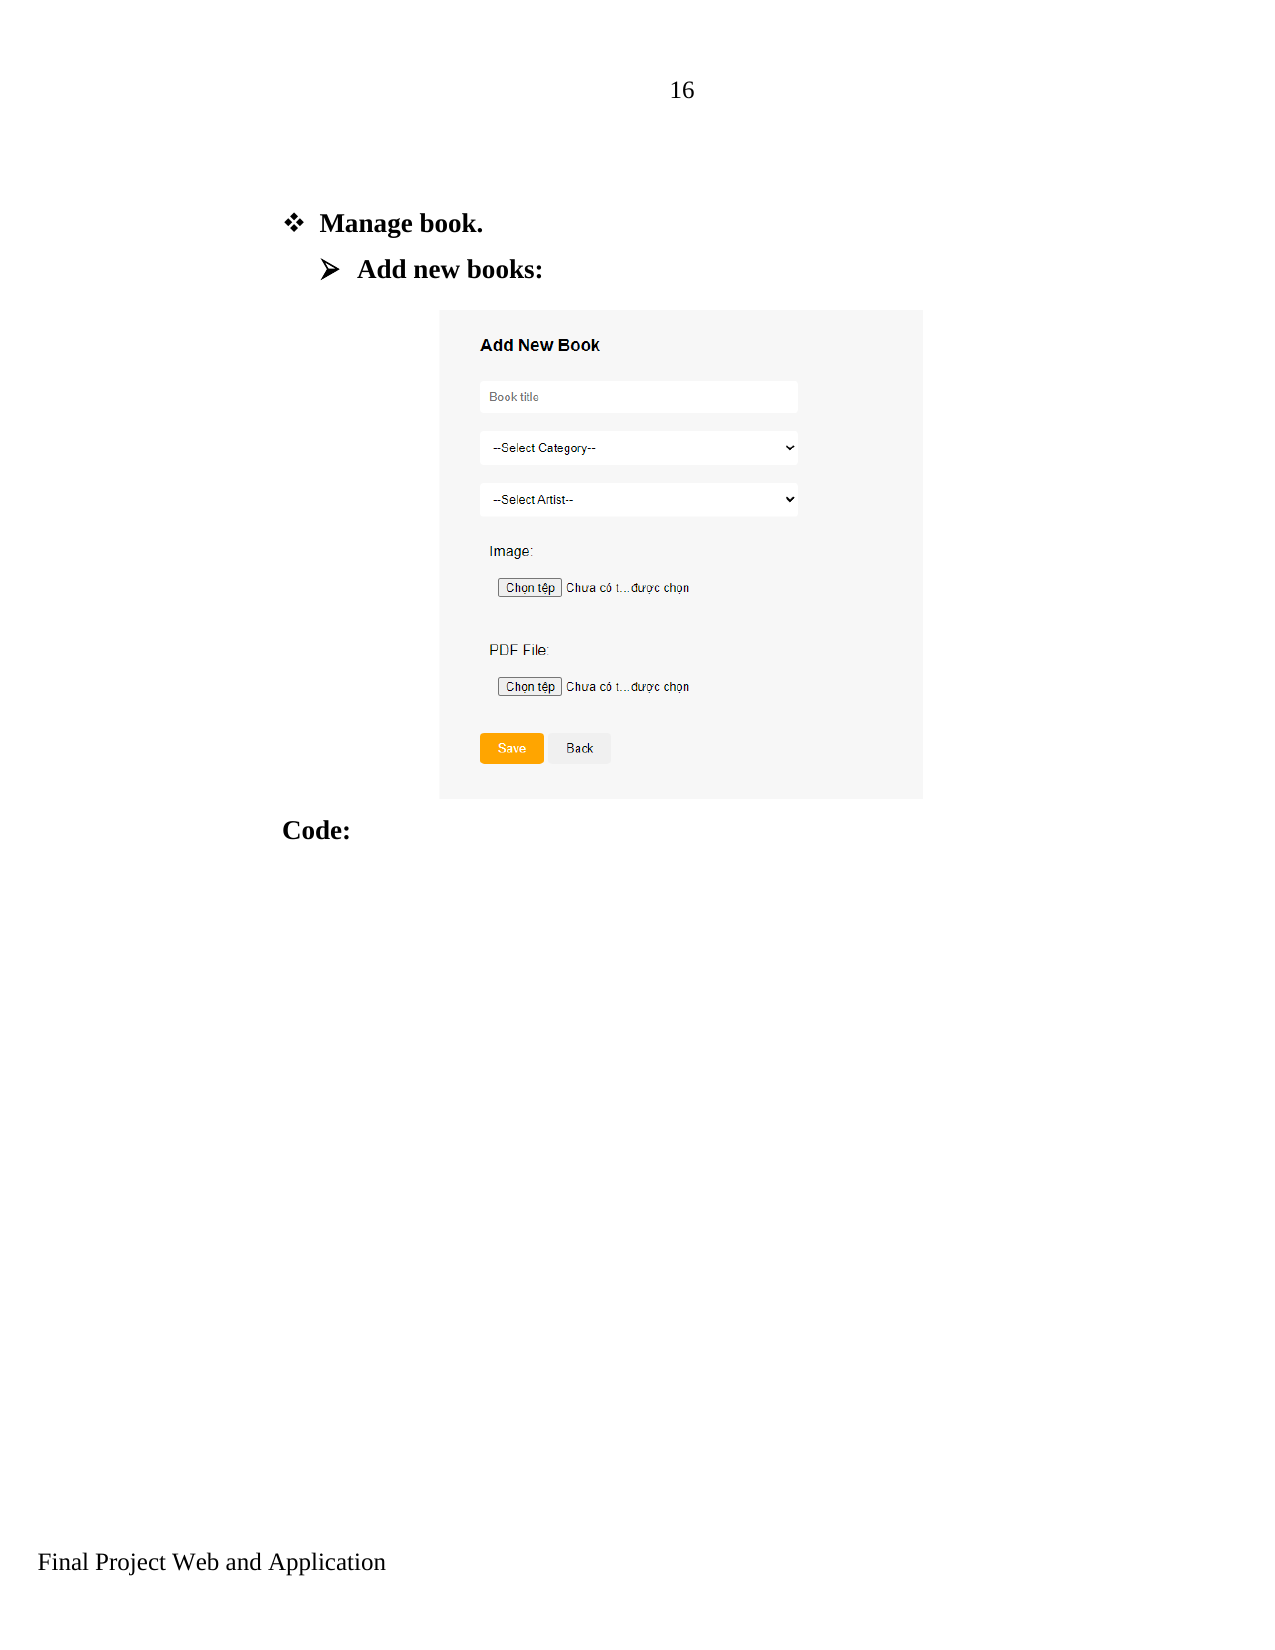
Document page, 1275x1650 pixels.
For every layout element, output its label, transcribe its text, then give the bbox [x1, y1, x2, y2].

list Add new books: [319, 254, 1157, 285]
picture [438, 310, 923, 798]
list Manage book. [282, 207, 1157, 238]
text Code: [207, 814, 1157, 845]
